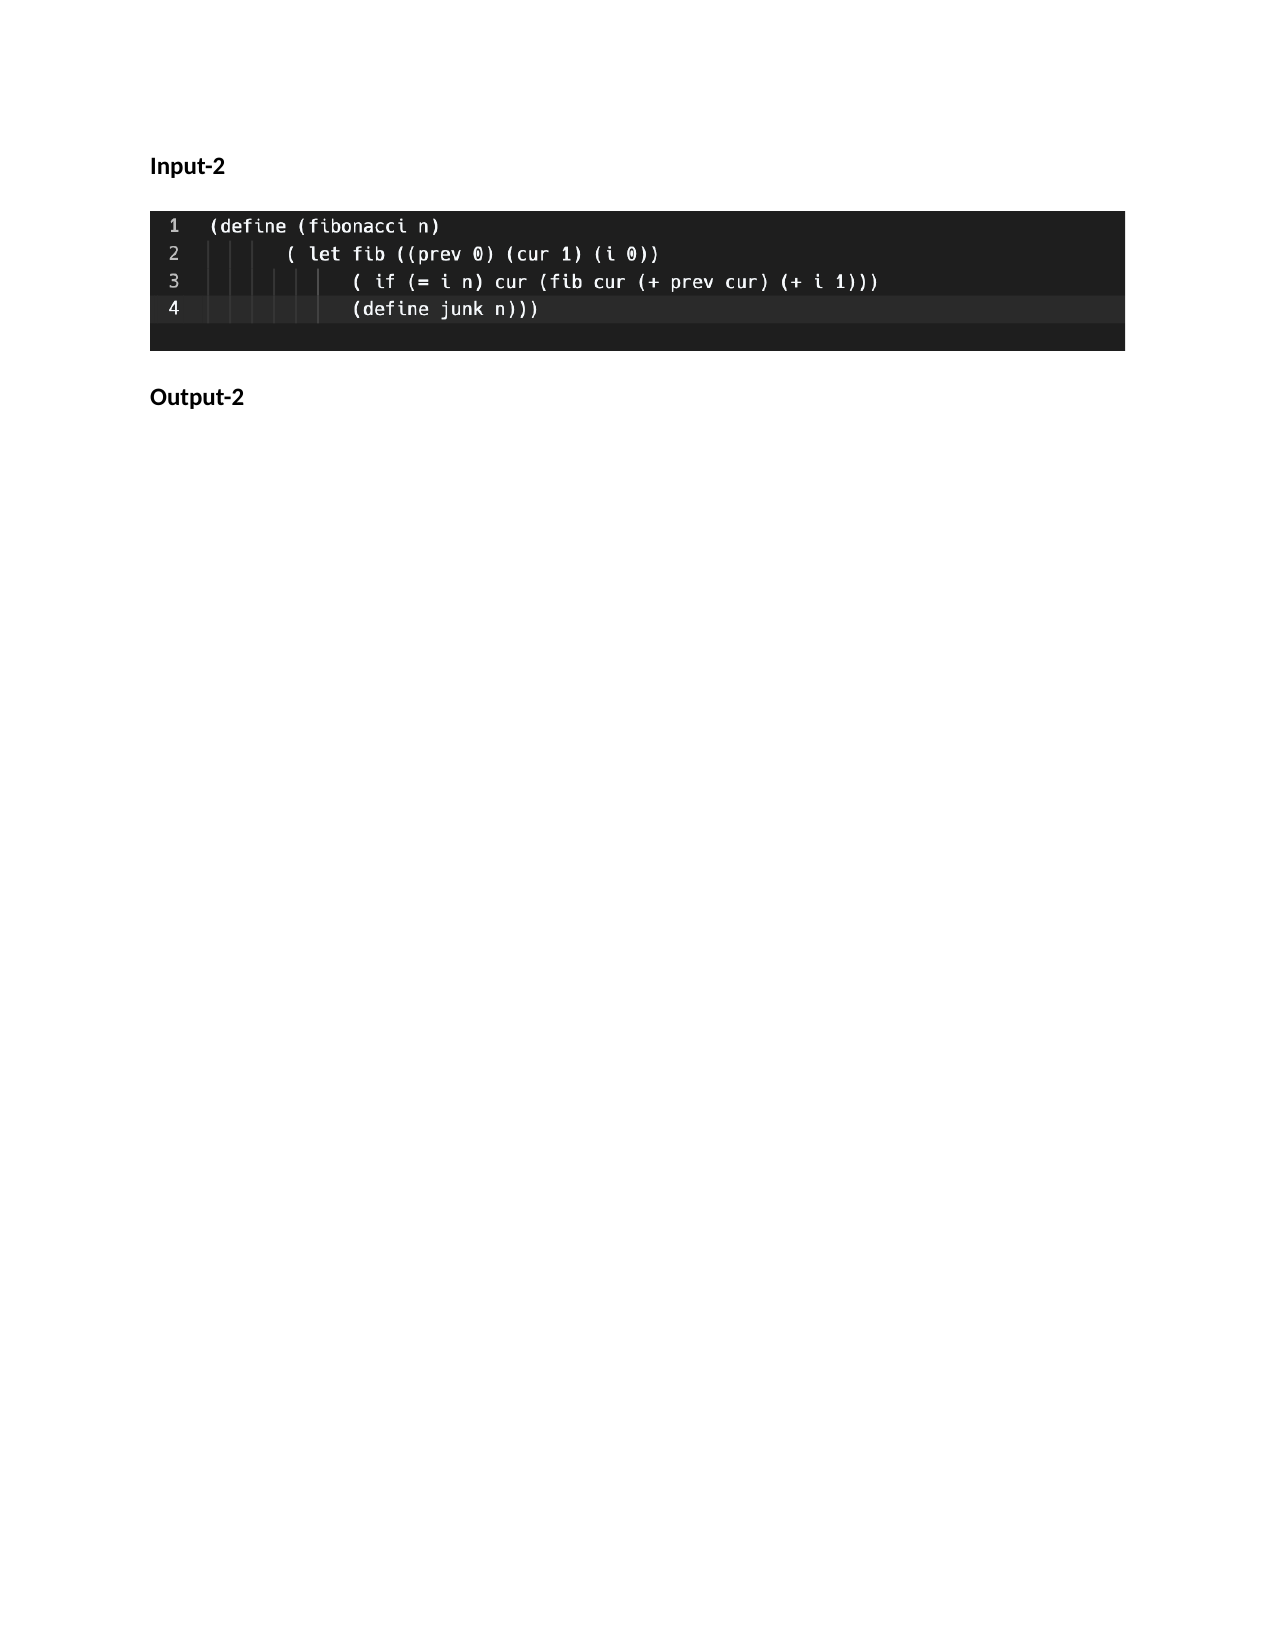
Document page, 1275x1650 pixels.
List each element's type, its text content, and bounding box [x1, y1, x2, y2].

text Input-2 [150, 150, 1125, 181]
text Output-2 [150, 381, 1125, 412]
picture [150, 211, 1125, 351]
